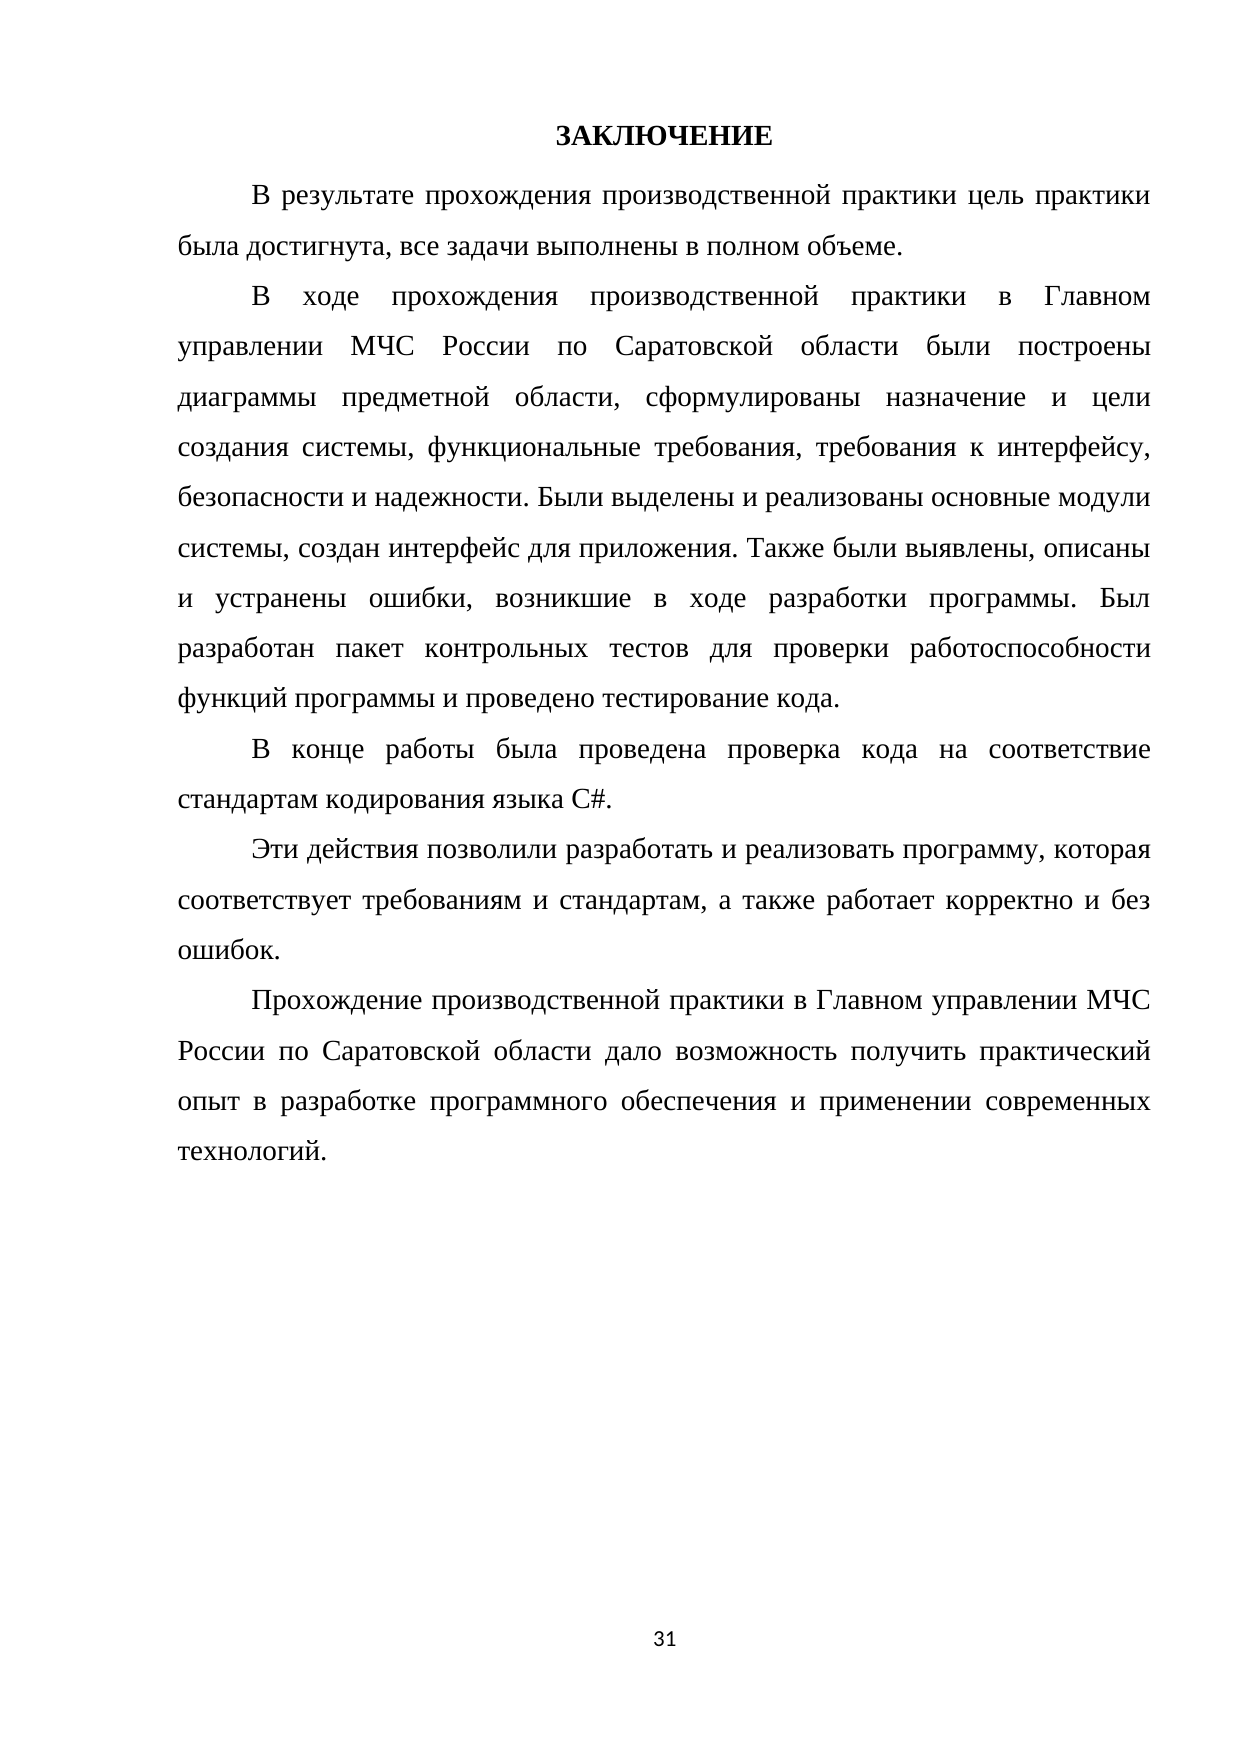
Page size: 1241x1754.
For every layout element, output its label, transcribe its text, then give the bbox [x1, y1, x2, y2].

text ЗАКЛЮЧЕНИЕ [177, 118, 1152, 152]
text В конце работы была проведена проверка кода на соответствие стандартам кодирования языка C#. [177, 731, 1152, 815]
text Эти действия позволили разработать и реализовать программу, которая соответствует требованиям и стандартам, а также работает корректно и без ошибок. [177, 832, 1152, 966]
text В ходе прохождения производственной практики в Главном управлении МЧС России по Саратовской области были построены диаграммы предметной области, сформулированы назначение и цели создания системы, функциональные требования, требования к интерфейсу, безопасности и надежности. Были выделены и реализованы основные модули системы, создан интерфейс для приложения. Также были выявлены, описаны и устранены ошибки, возникшие в ходе разработки программы. Был разработан пакет контрольных тестов для проверки работоспособности функций программы и проведено тестирование кода. [177, 278, 1152, 714]
text Прохождение производственной практики в Главном управлении МЧС России по Саратовской области дало возможность получить практический опыт в разработке программного обеспечения и применении современных технологий. [177, 982, 1152, 1167]
text В результате прохождения производственной практики цель практики была достигнута, все задачи выполнены в полном объеме. [177, 177, 1152, 261]
